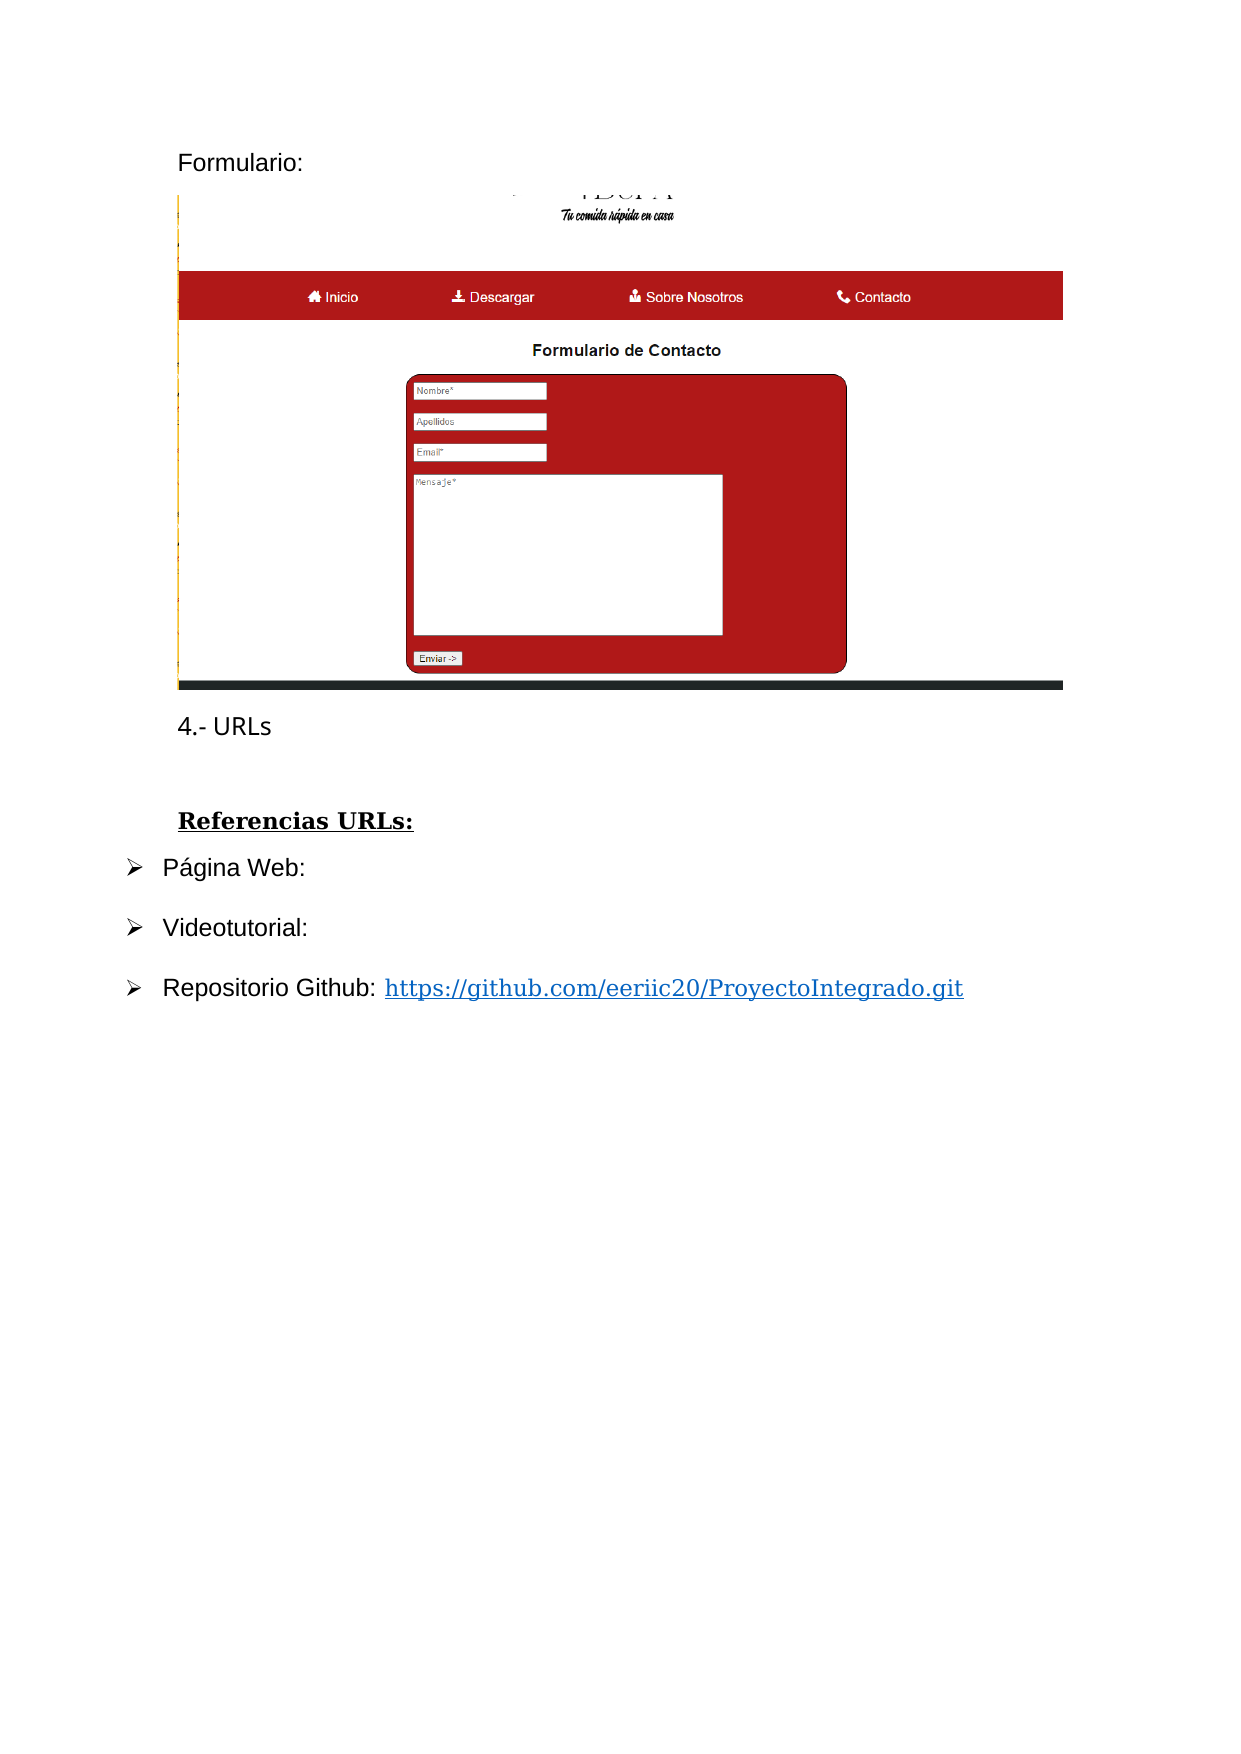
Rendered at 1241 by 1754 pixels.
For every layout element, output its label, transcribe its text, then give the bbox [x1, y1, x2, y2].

list Repositorio Github: https://github.com/eeriic20/ProyectoIntegrado.git [125, 973, 1063, 1002]
picture [177, 195, 1063, 690]
text Formulario: [177, 148, 1063, 176]
text 4.- URLs [177, 708, 1063, 742]
list Página Web: [125, 853, 1063, 882]
list Videotutorial: [125, 913, 1063, 942]
text Referencias URLs: [177, 807, 1063, 834]
